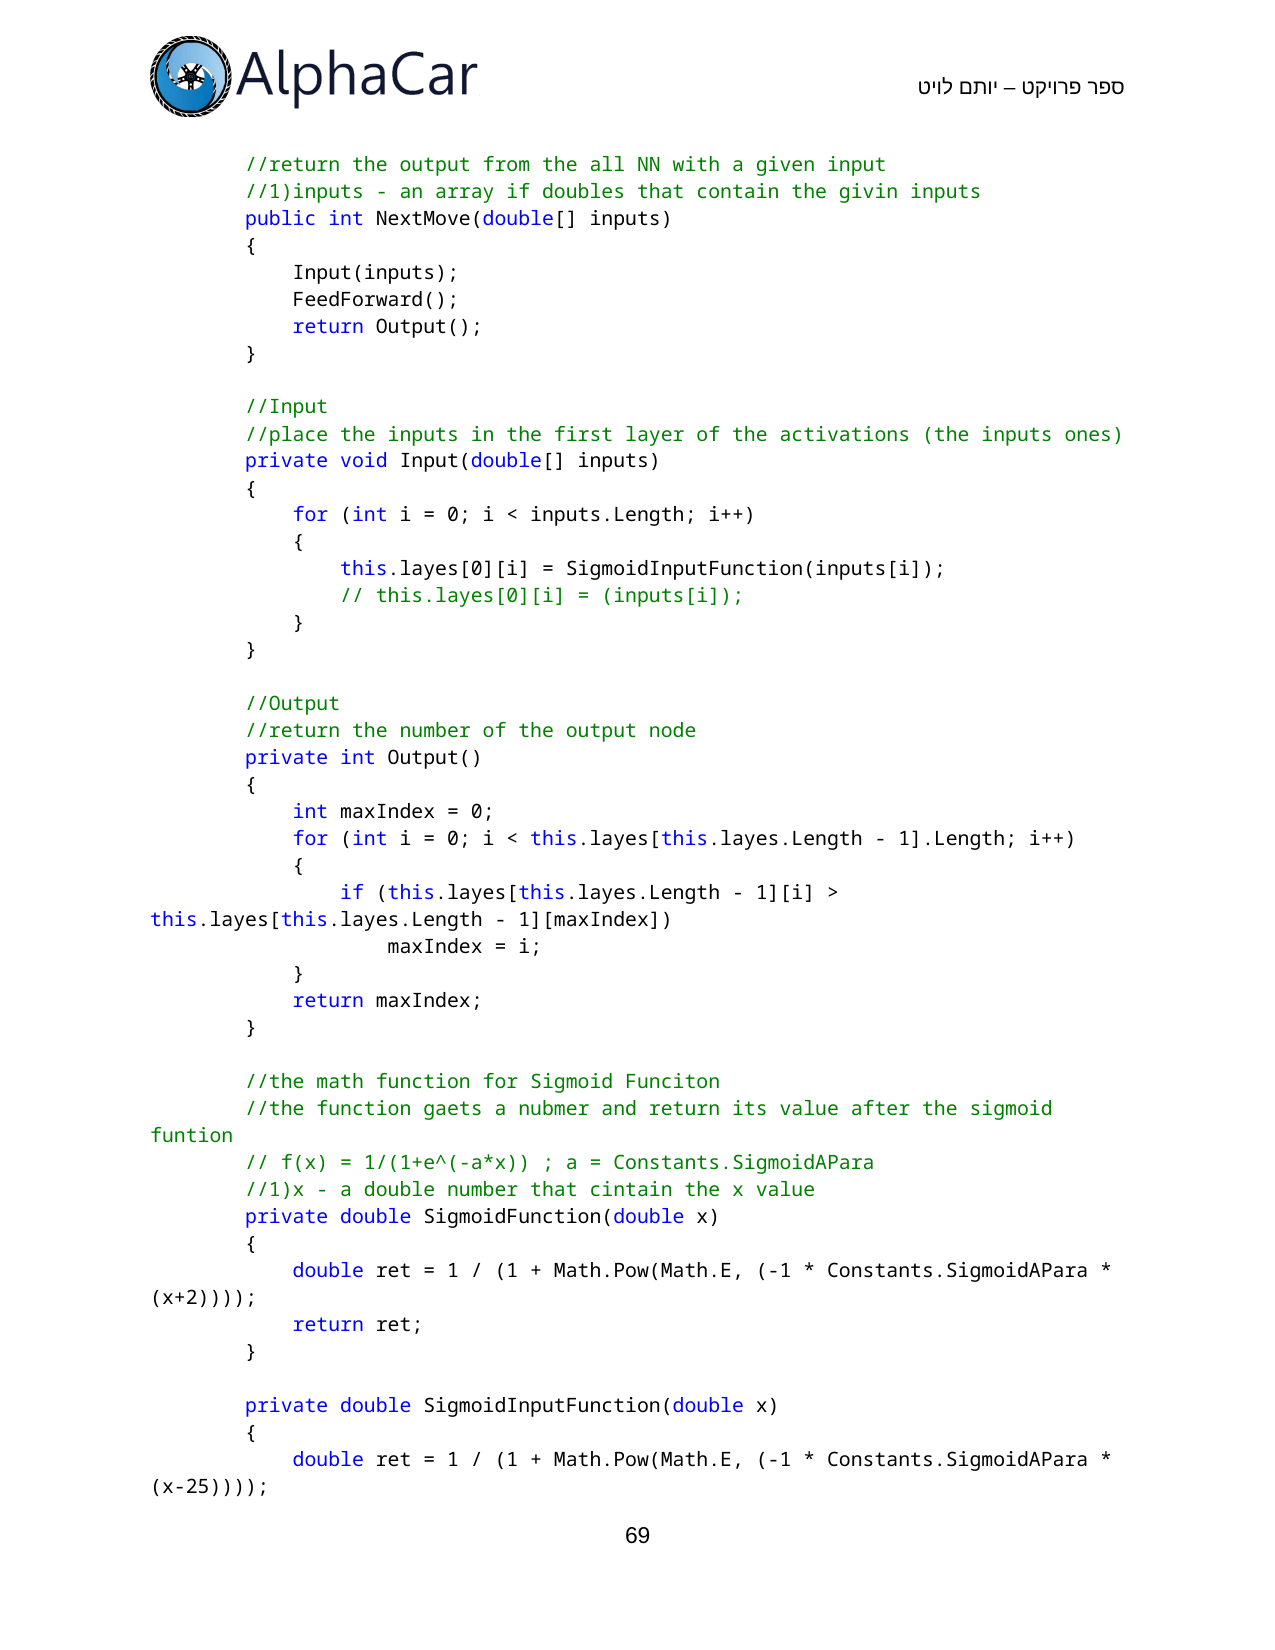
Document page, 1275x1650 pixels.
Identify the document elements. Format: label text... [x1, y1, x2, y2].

text return maxIndex; [150, 986, 1125, 1013]
text // f(x) = 1/(1+e^(-a*x)) ; a = Constants.SigmoidAPara [150, 1148, 1125, 1175]
text { [150, 1229, 1125, 1256]
text this.layes[0][i] = SigmoidInputFunction(inputs[i]); [150, 555, 1125, 582]
text { [150, 474, 1125, 501]
text return ret; [150, 1310, 1125, 1337]
text private double SigmoidInputFunction(double x) [150, 1391, 1125, 1418]
text maxIndex = i; [150, 932, 1125, 959]
text //place the inputs in the first layer of the activations (the inputs ones) [150, 420, 1125, 447]
text //Input [150, 393, 1125, 420]
text } [150, 609, 1125, 636]
text for (int i = 0; i < inputs.Length; i++) [150, 501, 1125, 528]
text } [150, 959, 1125, 986]
text //return the number of the output node [150, 717, 1125, 743]
text } [150, 339, 1125, 366]
text for (int i = 0; i < this.layes[this.layes.Length - 1].Length; i++) [150, 824, 1125, 851]
text { [150, 231, 1125, 258]
text if (this.layes[this.layes.Length - 1][i] > this.layes[this.layes.Length - 1][maxIndex]) [150, 878, 1125, 932]
text //Output [150, 689, 1125, 717]
text double ret = 1 / (1 + Math.Pow(Math.E, (-1 * Constants.SigmoidAPara * (x-25)))); [150, 1445, 1125, 1499]
text //the function gaets a nubmer and return its value after the sigmoid funtion [150, 1094, 1125, 1148]
text } [150, 1337, 1125, 1364]
text private double SigmoidFunction(double x) [150, 1202, 1125, 1229]
text //1)x - a double number that cintain the x value [150, 1175, 1125, 1202]
text //the math function for Sigmoid Funciton [150, 1067, 1125, 1094]
picture [150, 36, 481, 117]
text return Output(); [150, 312, 1125, 339]
text { [150, 528, 1125, 555]
text { [150, 851, 1125, 878]
text public int NextMove(double[] inputs) [150, 204, 1125, 231]
text { [150, 1418, 1125, 1445]
text int maxIndex = 0; [150, 797, 1125, 824]
text private void Input(double[] inputs) [150, 447, 1125, 474]
text { [150, 771, 1125, 797]
text double ret = 1 / (1 + Math.Pow(Math.E, (-1 * Constants.SigmoidAPara * (x+2)))); [150, 1256, 1125, 1310]
text //1)inputs - an array if doubles that contain the givin inputs [150, 177, 1125, 204]
text private int Output() [150, 743, 1125, 771]
text } [150, 1013, 1125, 1040]
text } [150, 636, 1125, 663]
text FeedForward(); [150, 285, 1125, 312]
text // this.layes[0][i] = (inputs[i]); [150, 582, 1125, 609]
text Input(inputs); [150, 258, 1125, 285]
text //return the output from the all NN with a given input [150, 150, 1125, 177]
